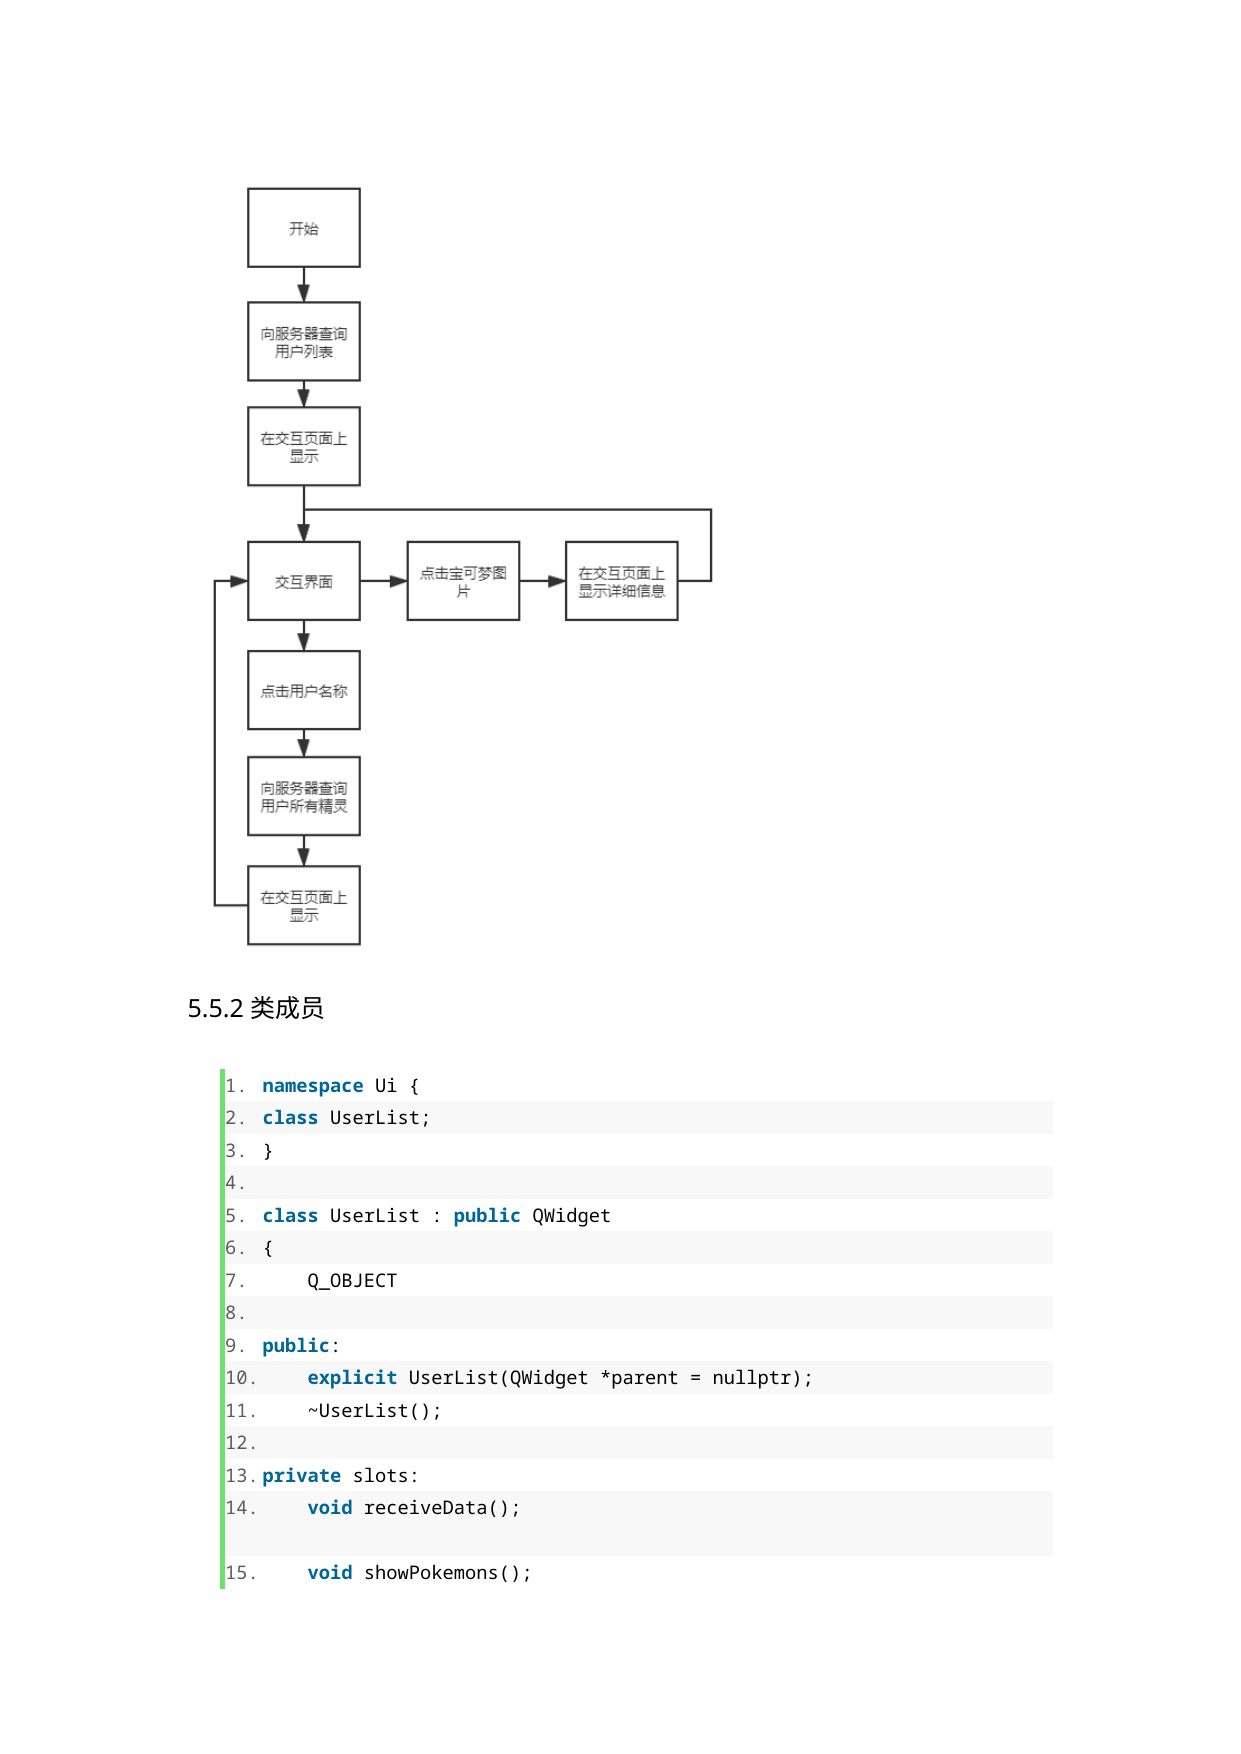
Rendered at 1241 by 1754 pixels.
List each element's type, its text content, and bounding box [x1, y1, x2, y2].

list class UserList; [225, 1101, 1053, 1134]
list } [225, 1134, 1053, 1166]
list Q_OBJECT [225, 1264, 1053, 1296]
list void receiveData(); [225, 1491, 1053, 1556]
picture [187, 162, 738, 972]
list namespace Ui { [225, 1069, 1053, 1101]
list { [225, 1231, 1053, 1264]
list ~UserList(); [225, 1394, 1053, 1426]
subtitle 5.5.2 类成员 [187, 974, 1053, 1039]
list private slots: [225, 1459, 1053, 1491]
list void showPokemons(); [225, 1556, 1053, 1589]
list class UserList : public QWidget [225, 1199, 1053, 1231]
list public: [225, 1329, 1053, 1361]
list explicit UserList(QWidget *parent = nullptr); [225, 1361, 1053, 1394]
